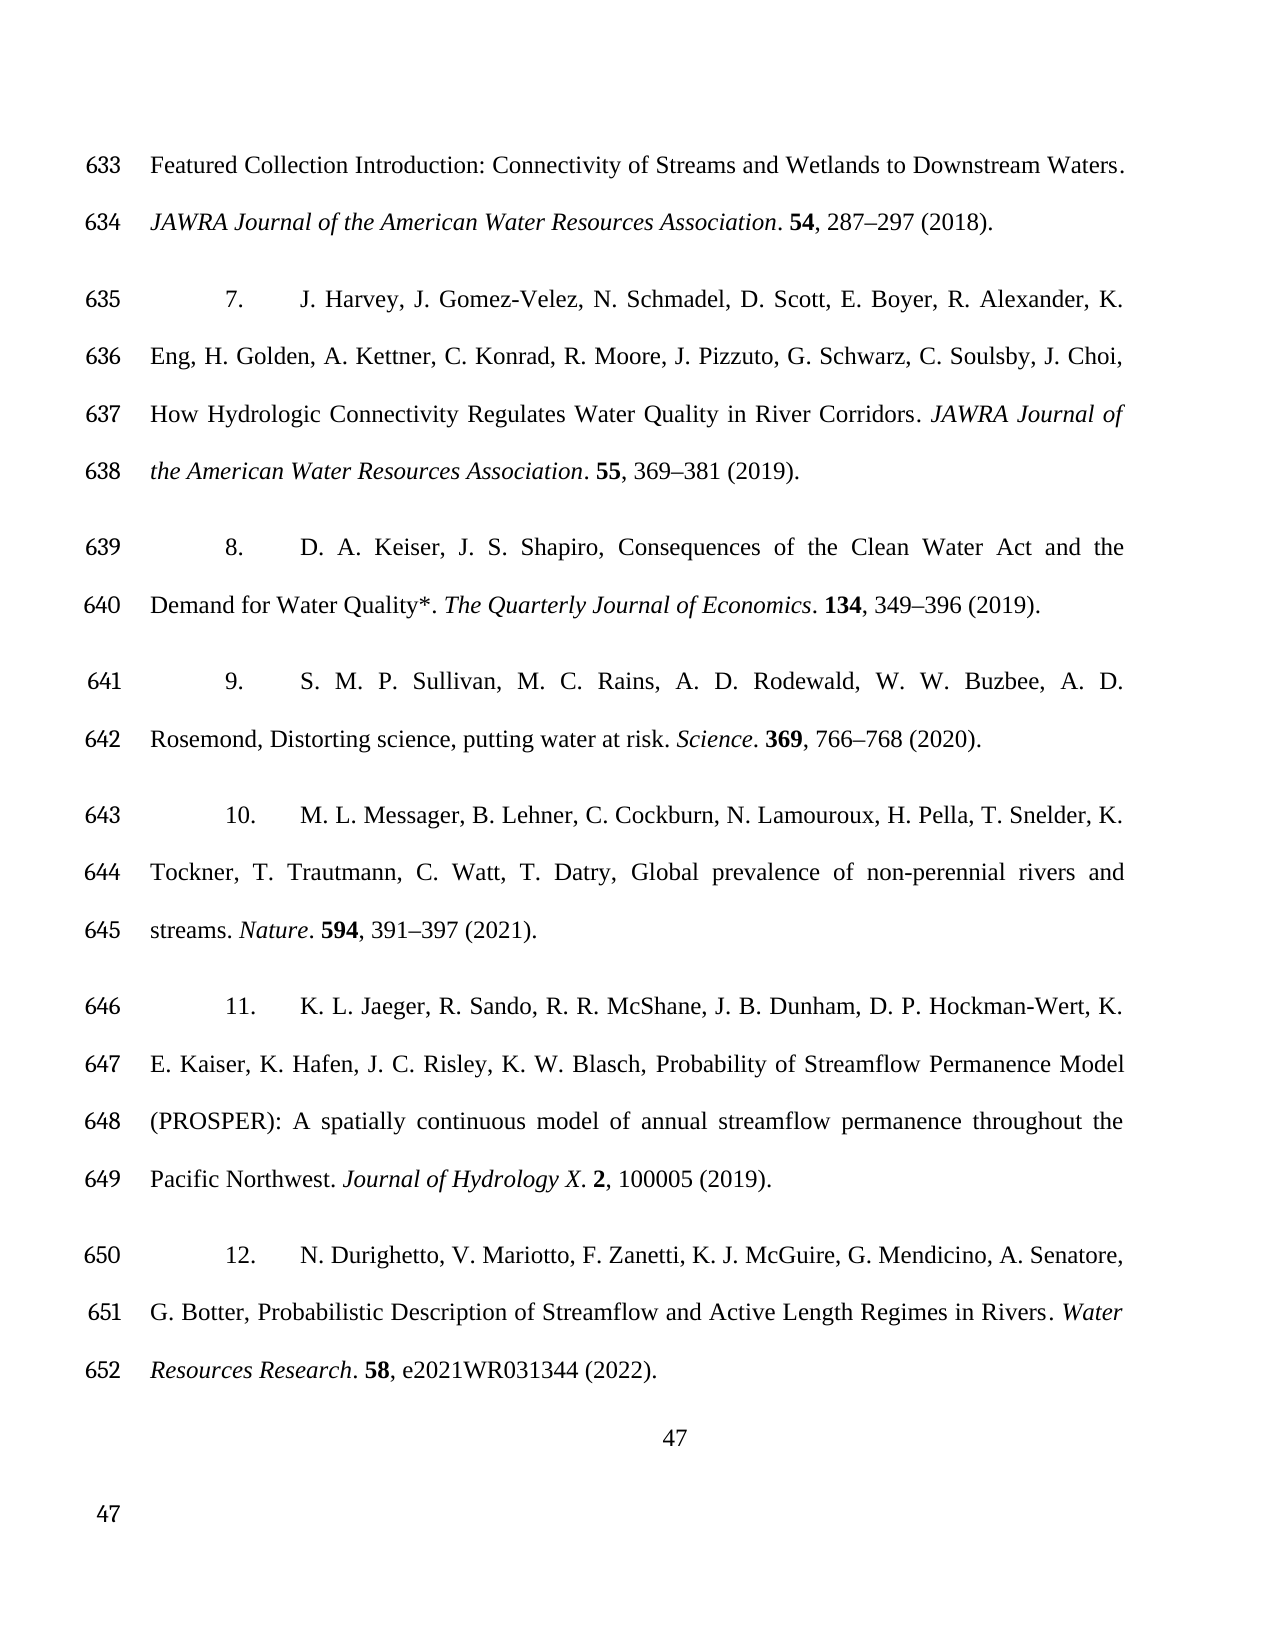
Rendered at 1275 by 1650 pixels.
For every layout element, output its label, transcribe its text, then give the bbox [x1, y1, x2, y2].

text 11. K. L. Jaeger, R. Sando, R. R. McShane, J. B. Dunham, D. P. Hockman-Wert, K. E. Kaiser, K. Hafen, J. C. Risley, K. W. Blasch, Probability of Streamflow Permanence Model (PROSPER): A spatially continuous model of annual streamflow permanence throughout the Pacific Northwest. Journal of Hydrology X. 2, 100005 (2019). [150, 991, 1125, 1192]
text 12. N. Durighetto, V. Mariotto, F. Zanetti, K. J. McGuire, G. Mendicino, A. Senatore, G. Botter, Probabilistic Description of Streamflow and Active Length Regimes in Rivers. Water Resources Research. 58, e2021WR031344 (2022). [150, 1240, 1125, 1384]
text 10. M. L. Messager, B. Lehner, C. Cockburn, N. Lamouroux, H. Pella, T. Snelder, K. Tockner, T. Trautmann, C. Watt, T. Datry, Global prevalence of non-perennial rivers and streams. Nature. 594, 391–397 (2021). [150, 800, 1125, 944]
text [150, 150, 1125, 236]
text 9. S. M. P. Sullivan, M. C. Rains, A. D. Rodewald, W. W. Buzbee, A. D. Rosemond, Distorting science, putting water at risk. Science. 369, 766–768 (2020). [150, 666, 1125, 752]
text 8. D. A. Keiser, J. S. Shapiro, Consequences of the Clean Water Act and the Demand for Water Quality*. The Quarterly Journal of Economics. 134, 349–396 (2019). [150, 532, 1125, 619]
text 7. J. Harvey, J. Gomez-Velez, N. Schmadel, D. Scott, E. Boyer, R. Alexander, K. Eng, H. Golden, A. Kettner, C. Konrad, R. Moore, J. Pizzuto, G. Schwarz, C. Soulsby, J. Choi, How Hydrologic Connectivity Regulates Water Quality in River Corridors. JAWRA Journal of the American Water Resources Association. 55, 369–381 (2019). [150, 284, 1125, 485]
